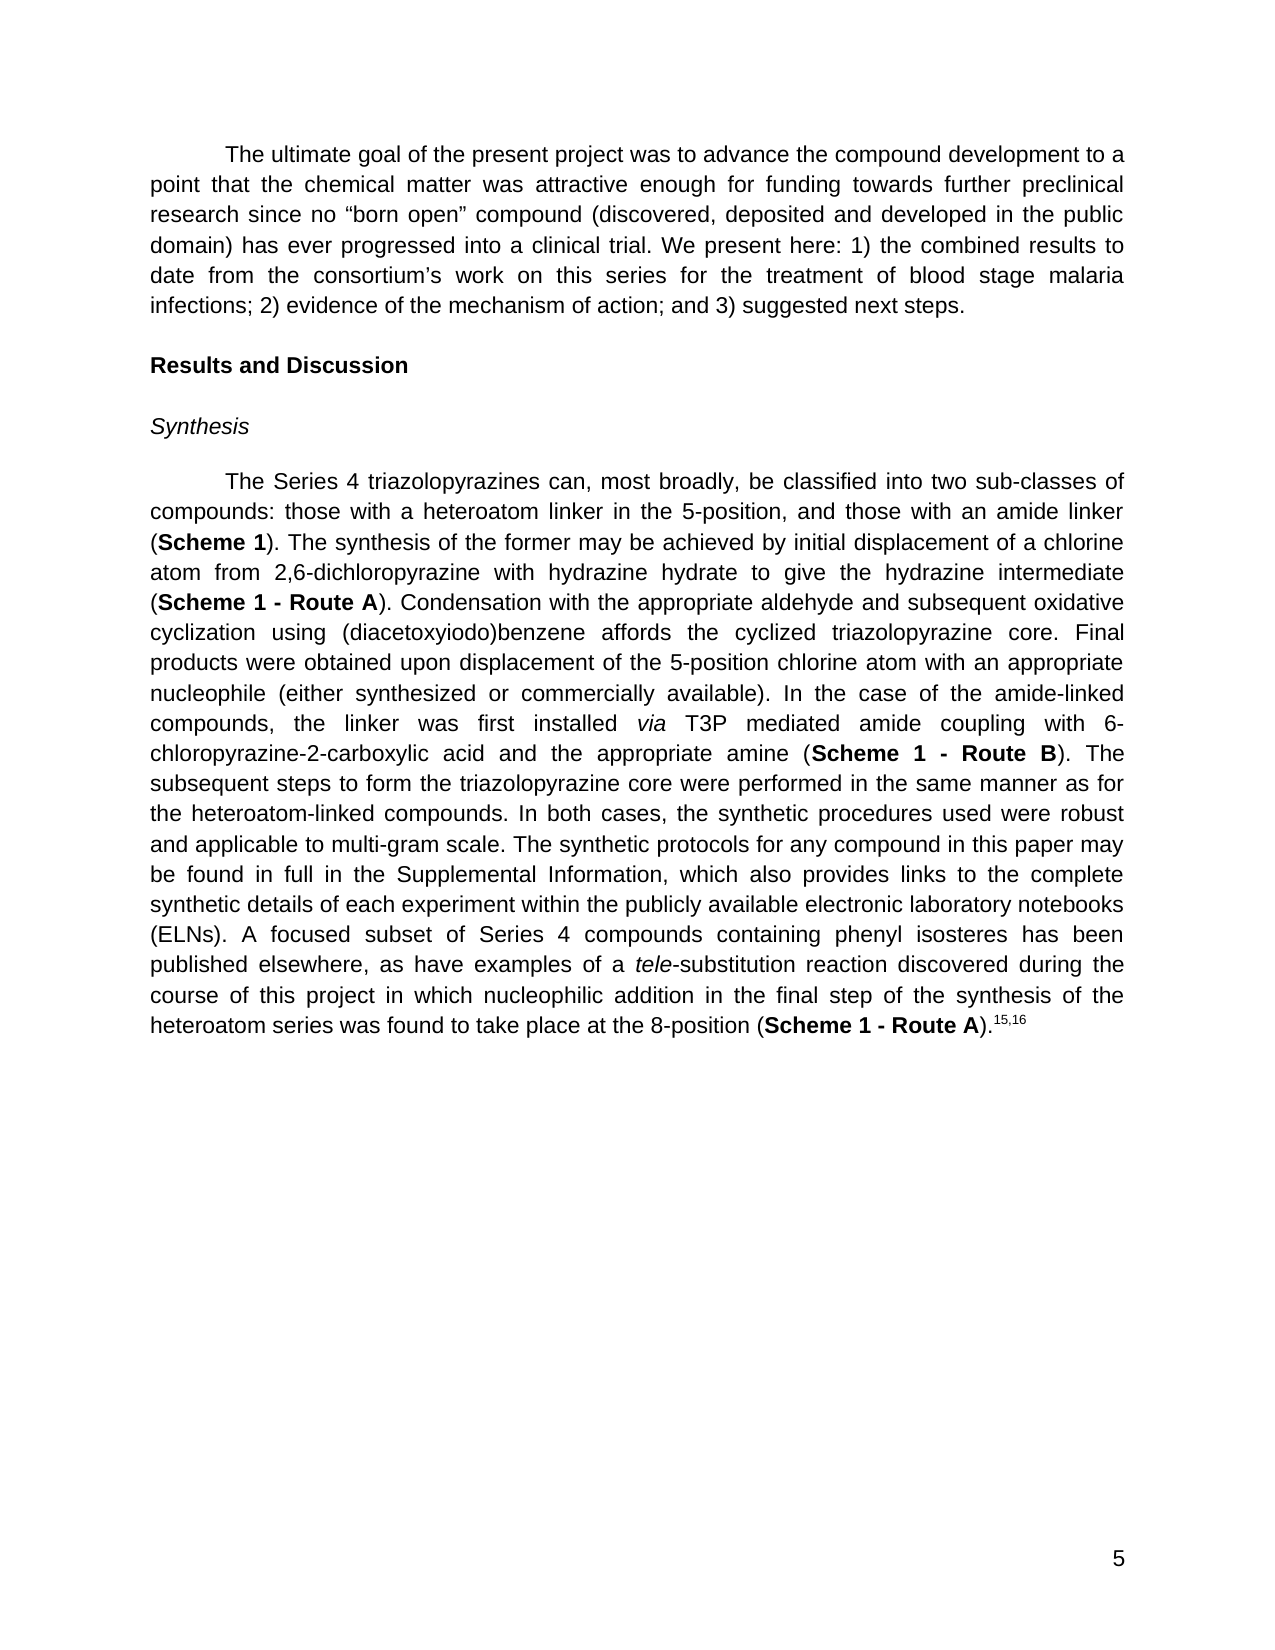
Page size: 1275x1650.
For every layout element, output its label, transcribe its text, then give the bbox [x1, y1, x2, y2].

text The Series 4 triazolopyrazines can, most broadly, be classified into two sub-classes of compounds: those with a heteroatom linker in the 5-position, and those with an amide linker (Scheme 1). The synthesis of the former may be achieved by initial displacement of a chlorine atom from 2,6-dichloropyrazine with hydrazine hydrate to give the hydrazine intermediate (Scheme 1 - Route A). Condensation with the appropriate aldehyde and subsequent oxidative cyclization using (diacetoxyiodo)benzene affords the cyclized triazolopyrazine core. Final products were obtained upon displacement of the 5-position chlorine atom with an appropriate nucleophile (either synthesized or commercially available). In the case of the amide-linked compounds, the linker was first installed via T3P mediated amide coupling with 6-chloropyrazine-2-carboxylic acid and the appropriate amine (Scheme 1 - Route B). The subsequent steps to form the triazolopyrazine core were performed in the same manner as for the heteroatom-linked compounds. In both cases, the synthetic procedures used were robust and applicable to multi-gram scale. The synthetic protocols for any compound in this paper may be found in full in the Supplemental Information, which also provides links to the complete synthetic details of each experiment within the publicly available electronic laboratory notebooks (ELNs). A focused subset of Series 4 compounds containing phenyl isosteres has been published elsewhere, as have examples of a tele-substitution reaction discovered during the course of this project in which nucleophilic addition in the final step of the synthesis of the heteroatom series was found to take place at the 8-position (Scheme 1 - Route A).15,16 [150, 468, 1125, 1038]
subtitle Results and Discussion [150, 352, 1125, 379]
text The ultimate goal of the present project was to advance the compound development to a point that the chemical matter was attractive enough for funding towards further preclinical research since no “born open” compound (discovered, deposited and developed in the public domain) has ever progressed into a clinical trial. We present here: 1) the combined results to date from the consortium’s work on this series for the treatment of blood stage malaria infections; 2) evidence of the mechanism of action; and 3) suggested next steps. [150, 141, 1125, 318]
subtitle Synthesis [150, 383, 1125, 439]
